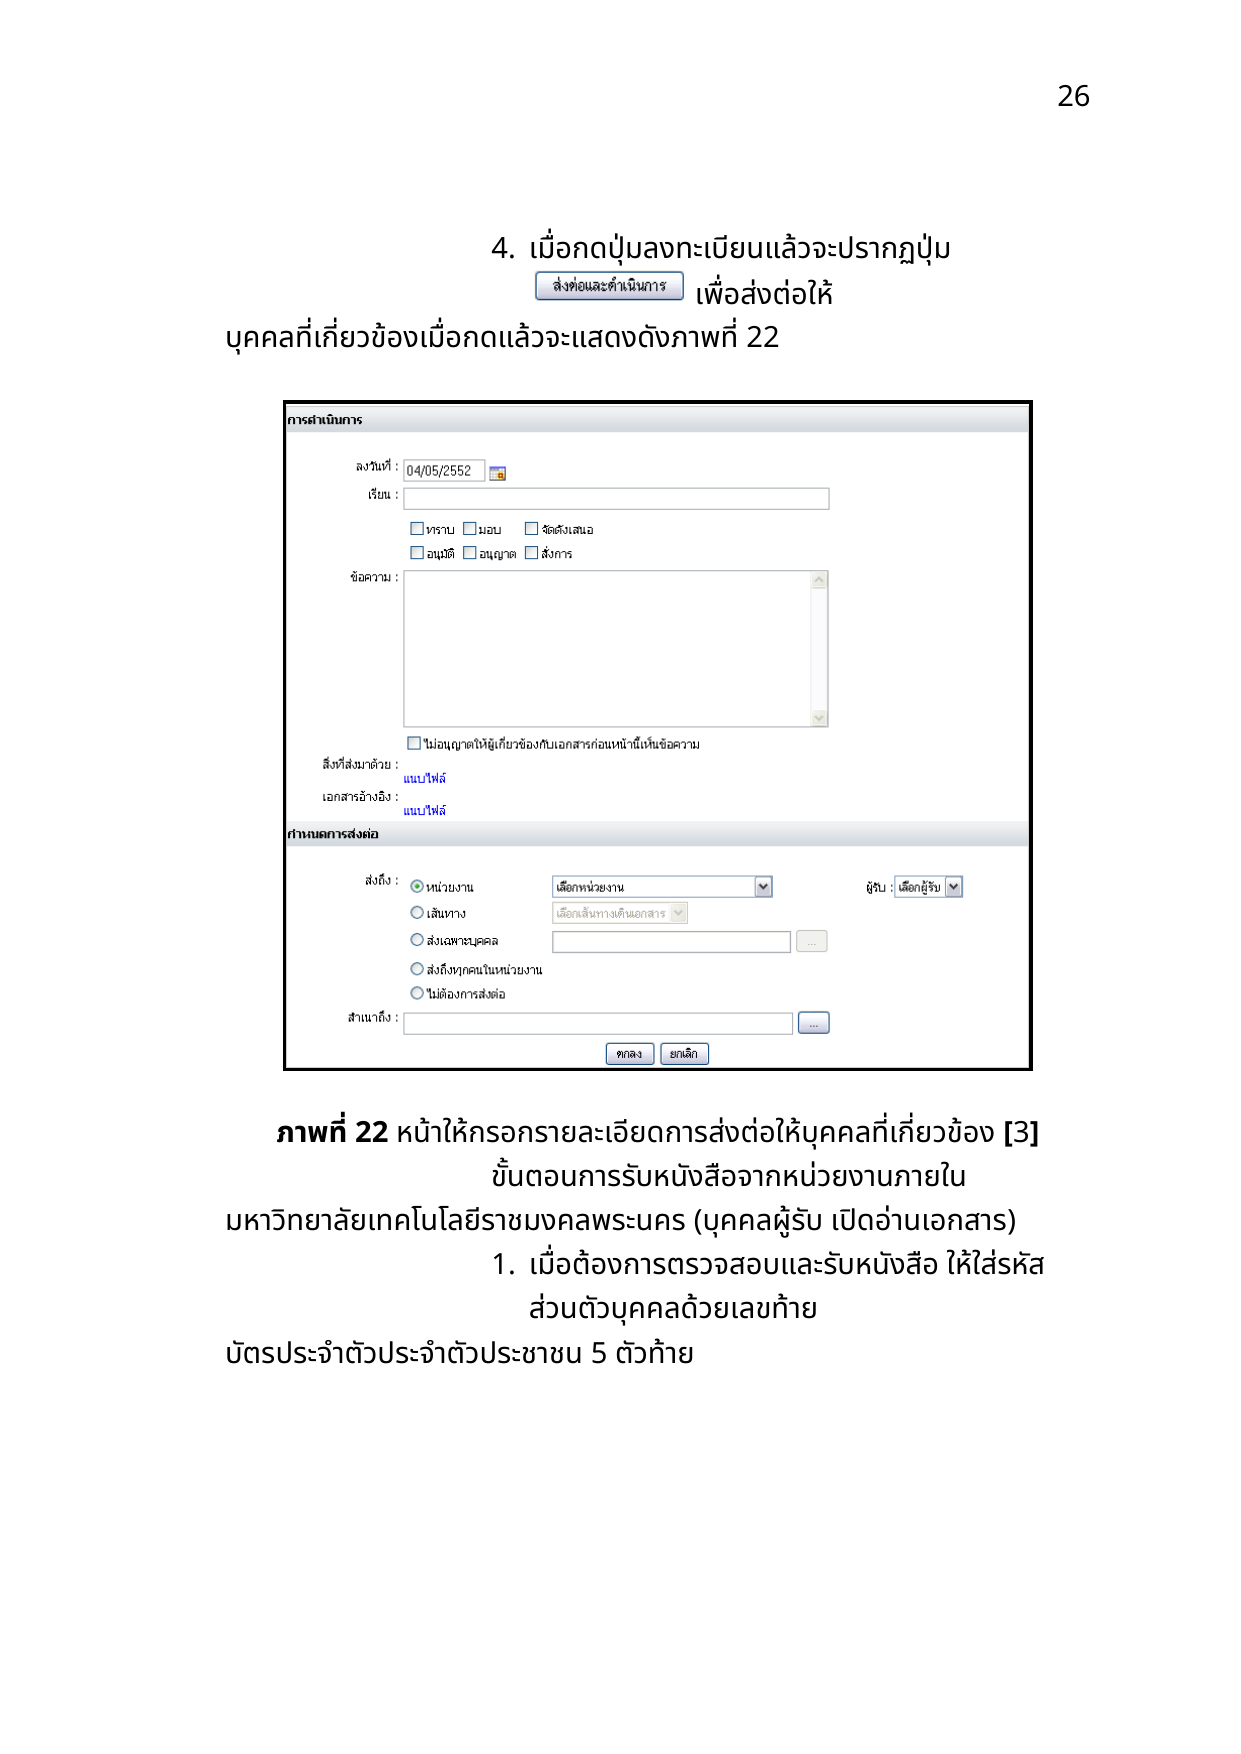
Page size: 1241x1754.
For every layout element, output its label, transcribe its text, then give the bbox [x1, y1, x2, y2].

text ขั้นตอนการรับหนังสือจากหน่วยงานภายในมหาวิทยาลัยเทคโนโลยีราชมงคลพระนคร (บุคคลผู้รับ เปิดอ่านเอกสาร) [225, 1155, 1090, 1244]
text บัตรประจำตัวประจำตัวประชาชน 5 ตัวท้าย [225, 1332, 1090, 1376]
list เมื่อกดปุ่มลงทะเบียนแล้วจะปรากฏปุ่ม เพื่อส่งต่อให้ [491, 225, 1090, 316]
text ภาพที่ 22 หน้าให้กรอกรายละเอียดการส่งต่อให้บุคคลที่เกี่ยวข้อง [3] [225, 1111, 1090, 1155]
text บุคคลที่เกี่ยวข้องเมื่อกดแล้วจะแสดงดังภาพที่ 22 [225, 316, 1090, 361]
list เมื่อต้องการตรวจสอบและรับหนังสือ ให้ใส่รหัสส่วนตัวบุคคลด้วยเลขท้าย [491, 1244, 1090, 1332]
